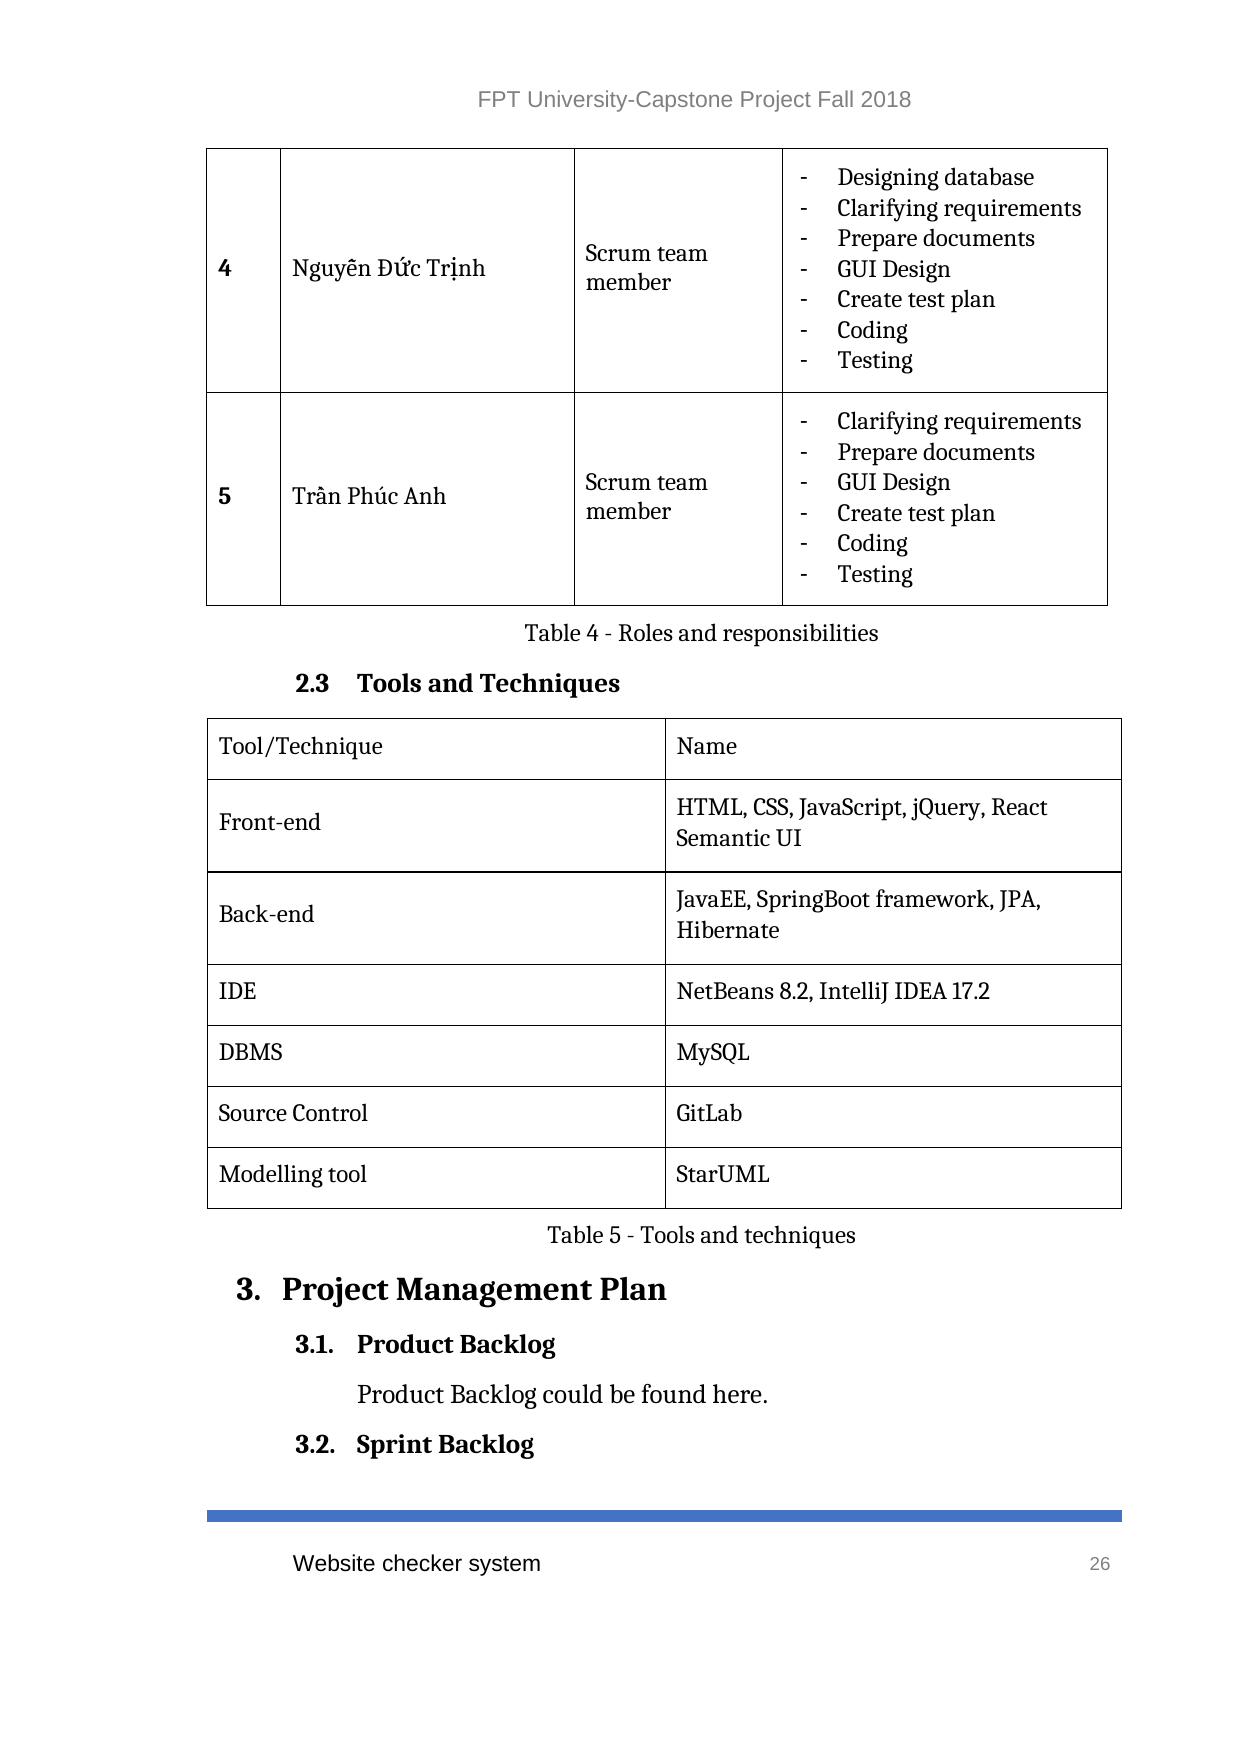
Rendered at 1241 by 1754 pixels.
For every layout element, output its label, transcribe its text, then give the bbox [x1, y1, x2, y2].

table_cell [783, 149, 1107, 392]
table_cell Back-end [208, 873, 665, 963]
table_cell Clarifying requirements Prepare documents GUI Design Create test plan Coding Testing [783, 393, 1107, 605]
table_header Tool/Technique [208, 719, 665, 779]
list Product Backlog could be found here. [357, 1379, 1122, 1410]
table_cell NetBeans 8.2, IntelliJ IDEA 17.2 [666, 965, 1121, 1024]
table_cell Source Control [208, 1087, 665, 1147]
table_cell HTML, CSS, JavaScript, jQuery, React Semantic UI [666, 780, 1121, 871]
table_cell DBMS [208, 1026, 665, 1086]
list Product Backlog [295, 1329, 1122, 1360]
table_header Name [666, 719, 1121, 779]
table_cell 4 [207, 149, 280, 392]
table_cell GitLab [666, 1087, 1121, 1147]
table_cell Front-end [208, 780, 665, 871]
list Tools and Techniques [295, 668, 1122, 699]
table_cell 5 [207, 393, 280, 605]
table_cell Scrum team member [575, 149, 782, 392]
table_cell Trần Phúc Anh [281, 393, 574, 605]
text Table 4 - Roles and responsibilities [207, 618, 1122, 647]
table_cell JavaEE, SpringBoot framework, JPA, Hibernate [666, 873, 1121, 963]
table_cell Nguyễn Đức Trịnh [281, 149, 574, 392]
table_cell IDE [208, 965, 665, 1024]
text Table 5 - Tools and techniques [207, 1221, 1122, 1250]
table_cell Modelling tool [208, 1148, 665, 1208]
table_cell Scrum team member [575, 393, 782, 605]
list Sprint Backlog [295, 1429, 1122, 1460]
table_cell MySQL [666, 1026, 1121, 1086]
subtitle Project Management Plan [236, 1271, 1122, 1309]
table_cell StarUML [666, 1148, 1121, 1208]
